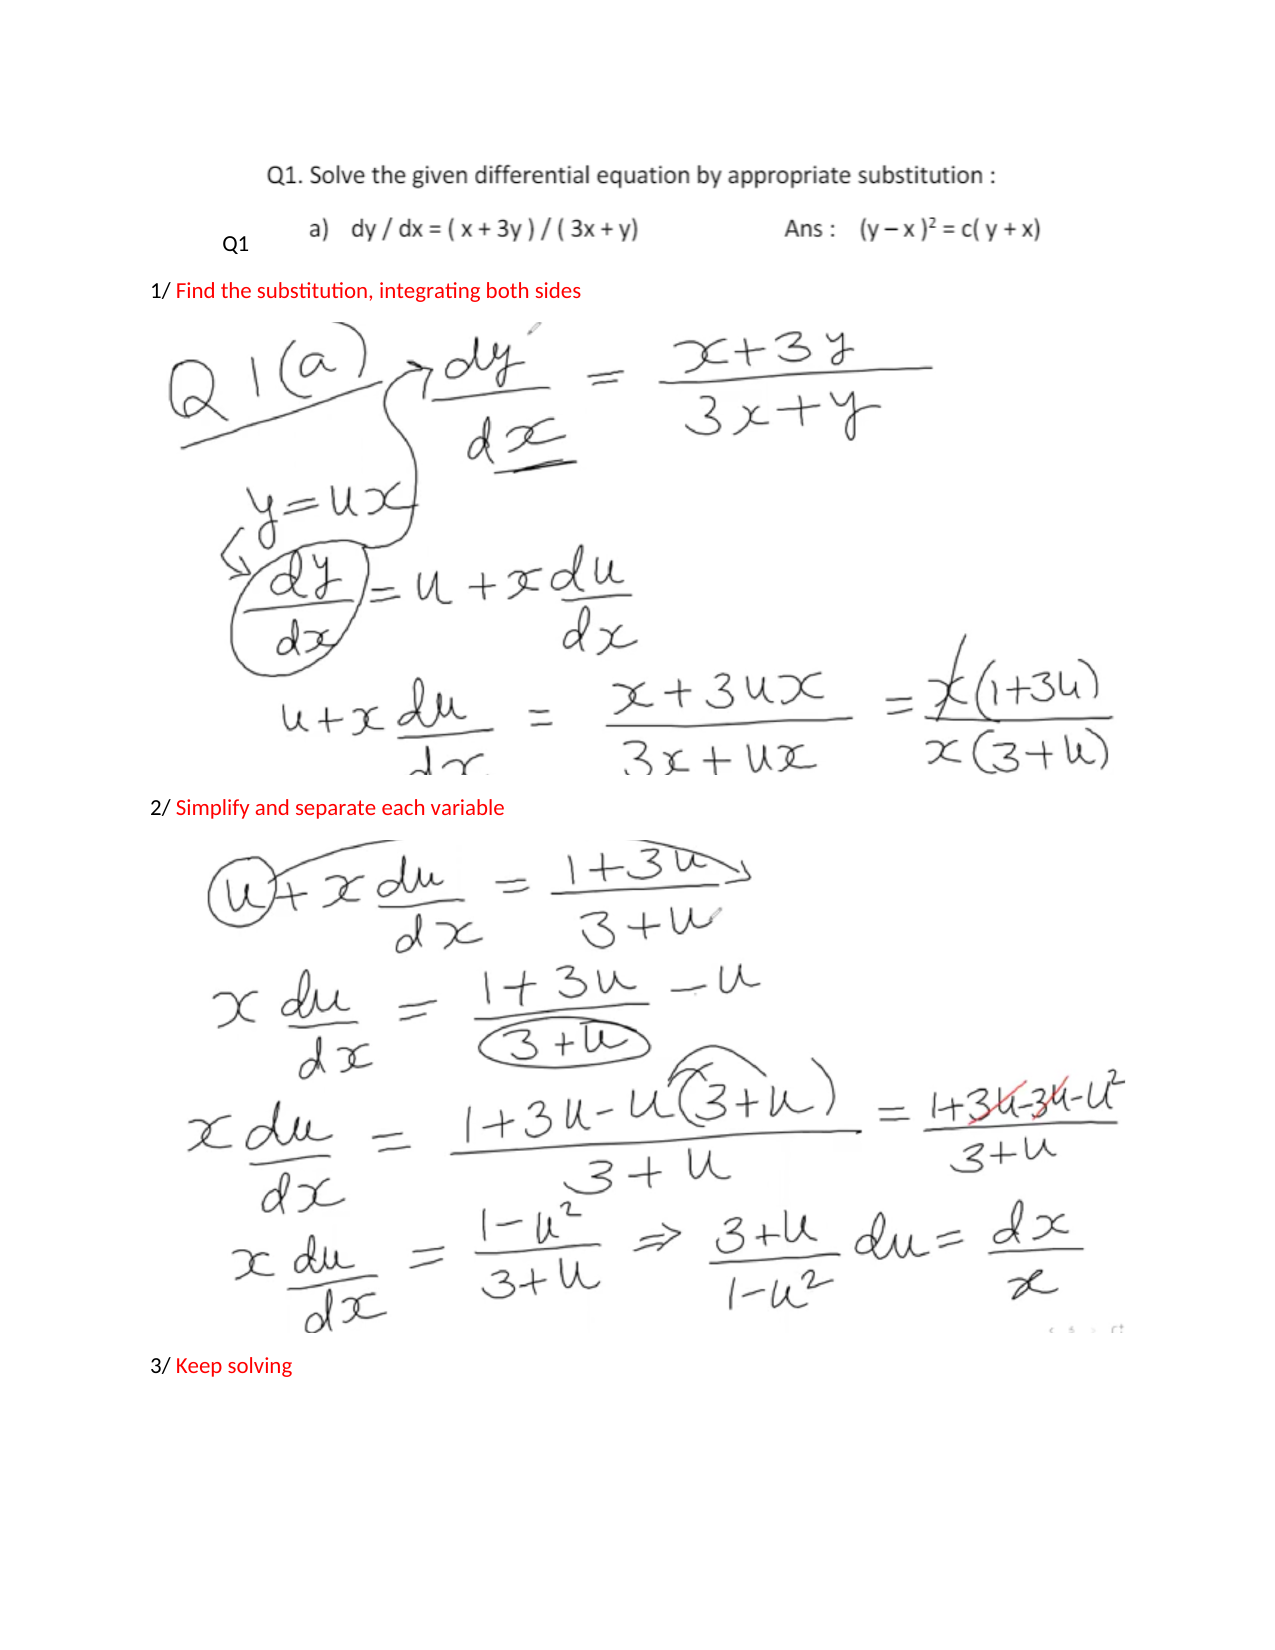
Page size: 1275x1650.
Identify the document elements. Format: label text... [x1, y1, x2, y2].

text 2/ Simplify and separate each variable [150, 793, 1125, 821]
picture [150, 840, 1125, 1333]
picture [150, 322, 1125, 775]
text 1/ Find the substitution, integrating both sides [150, 276, 1125, 304]
picture [249, 150, 1053, 252]
text 3/ Keep solving [150, 1351, 1125, 1379]
